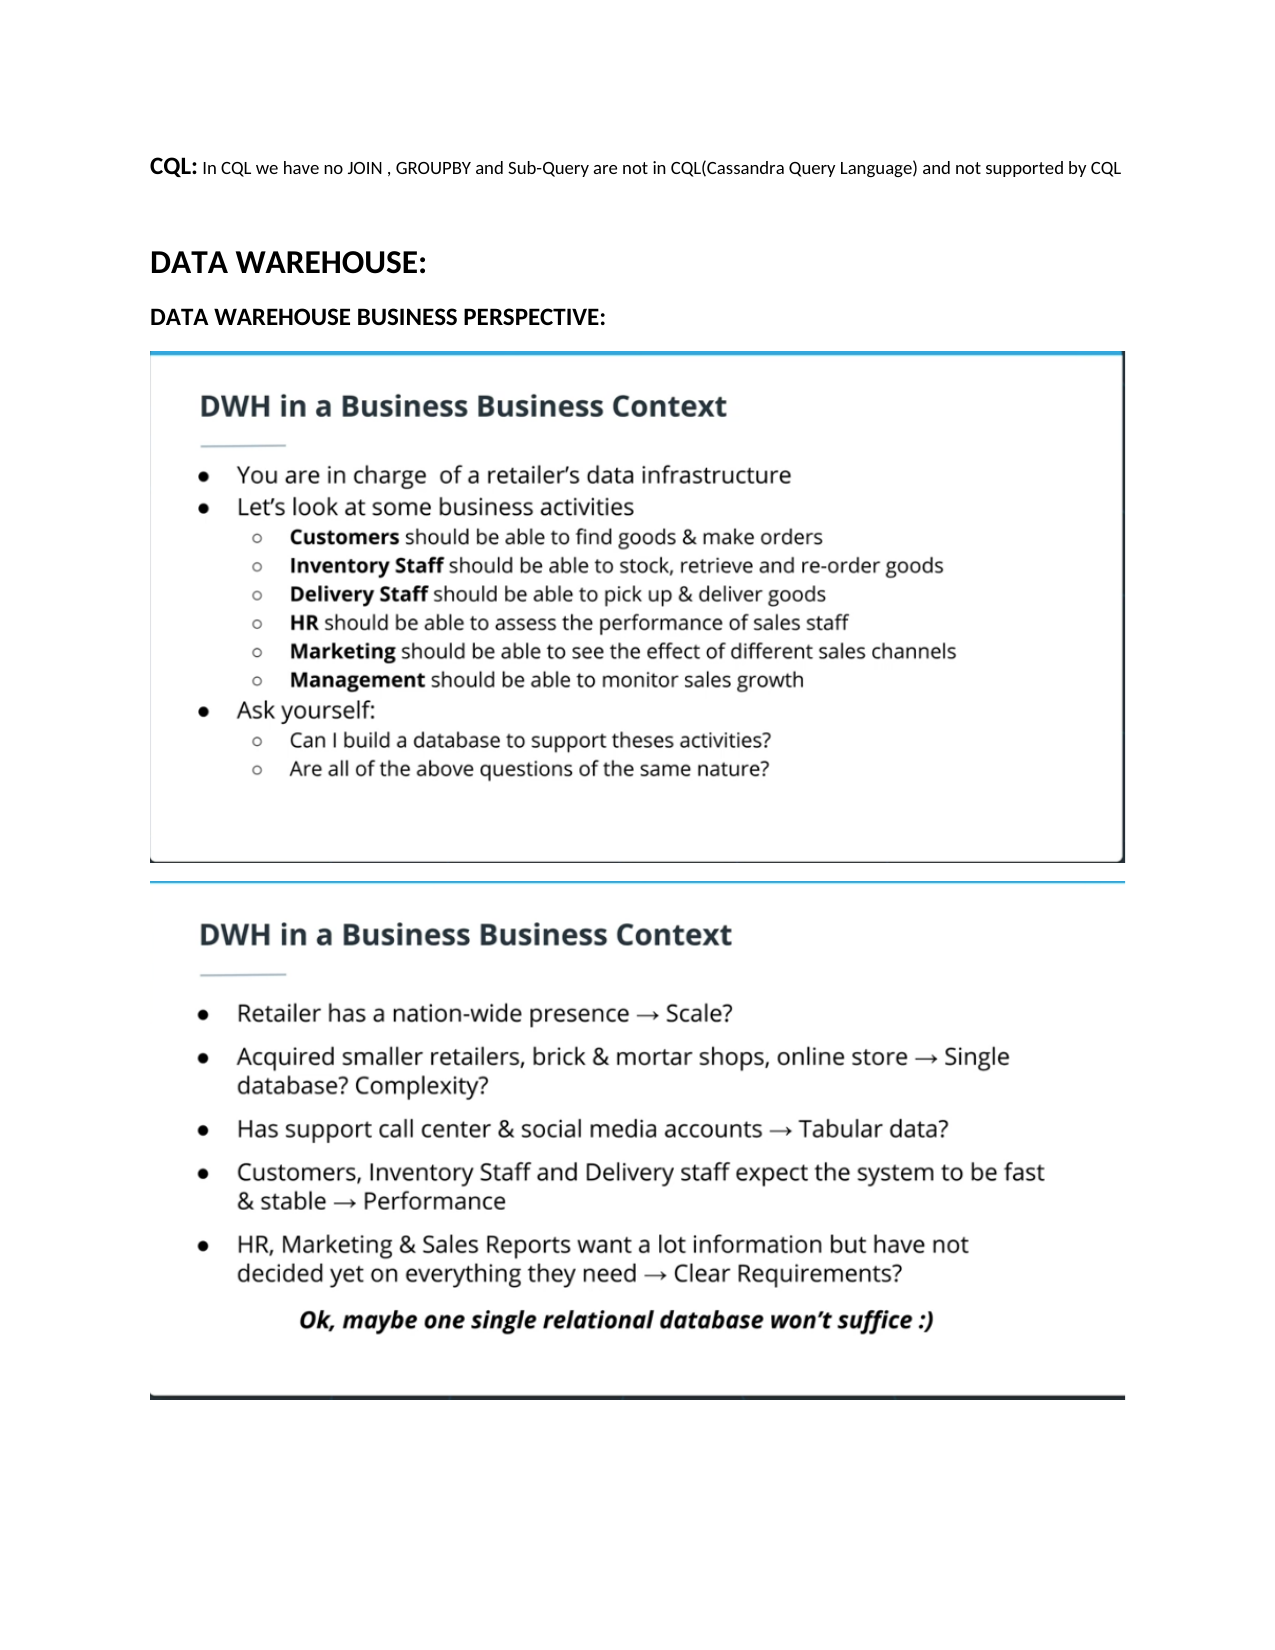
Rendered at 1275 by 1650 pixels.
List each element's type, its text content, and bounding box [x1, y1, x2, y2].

picture [150, 881, 1125, 1400]
text CQL: In CQL we have no JOIN , GROUPBY and Sub-Query are not in CQL(Cassandra Query Language) and not supported by CQL [150, 150, 1125, 181]
text DATA WAREHOUSE BUSINESS PERSPECTIVE: [150, 302, 1125, 332]
picture [150, 351, 1125, 863]
text DATA WAREHOUSE: [150, 241, 1125, 282]
